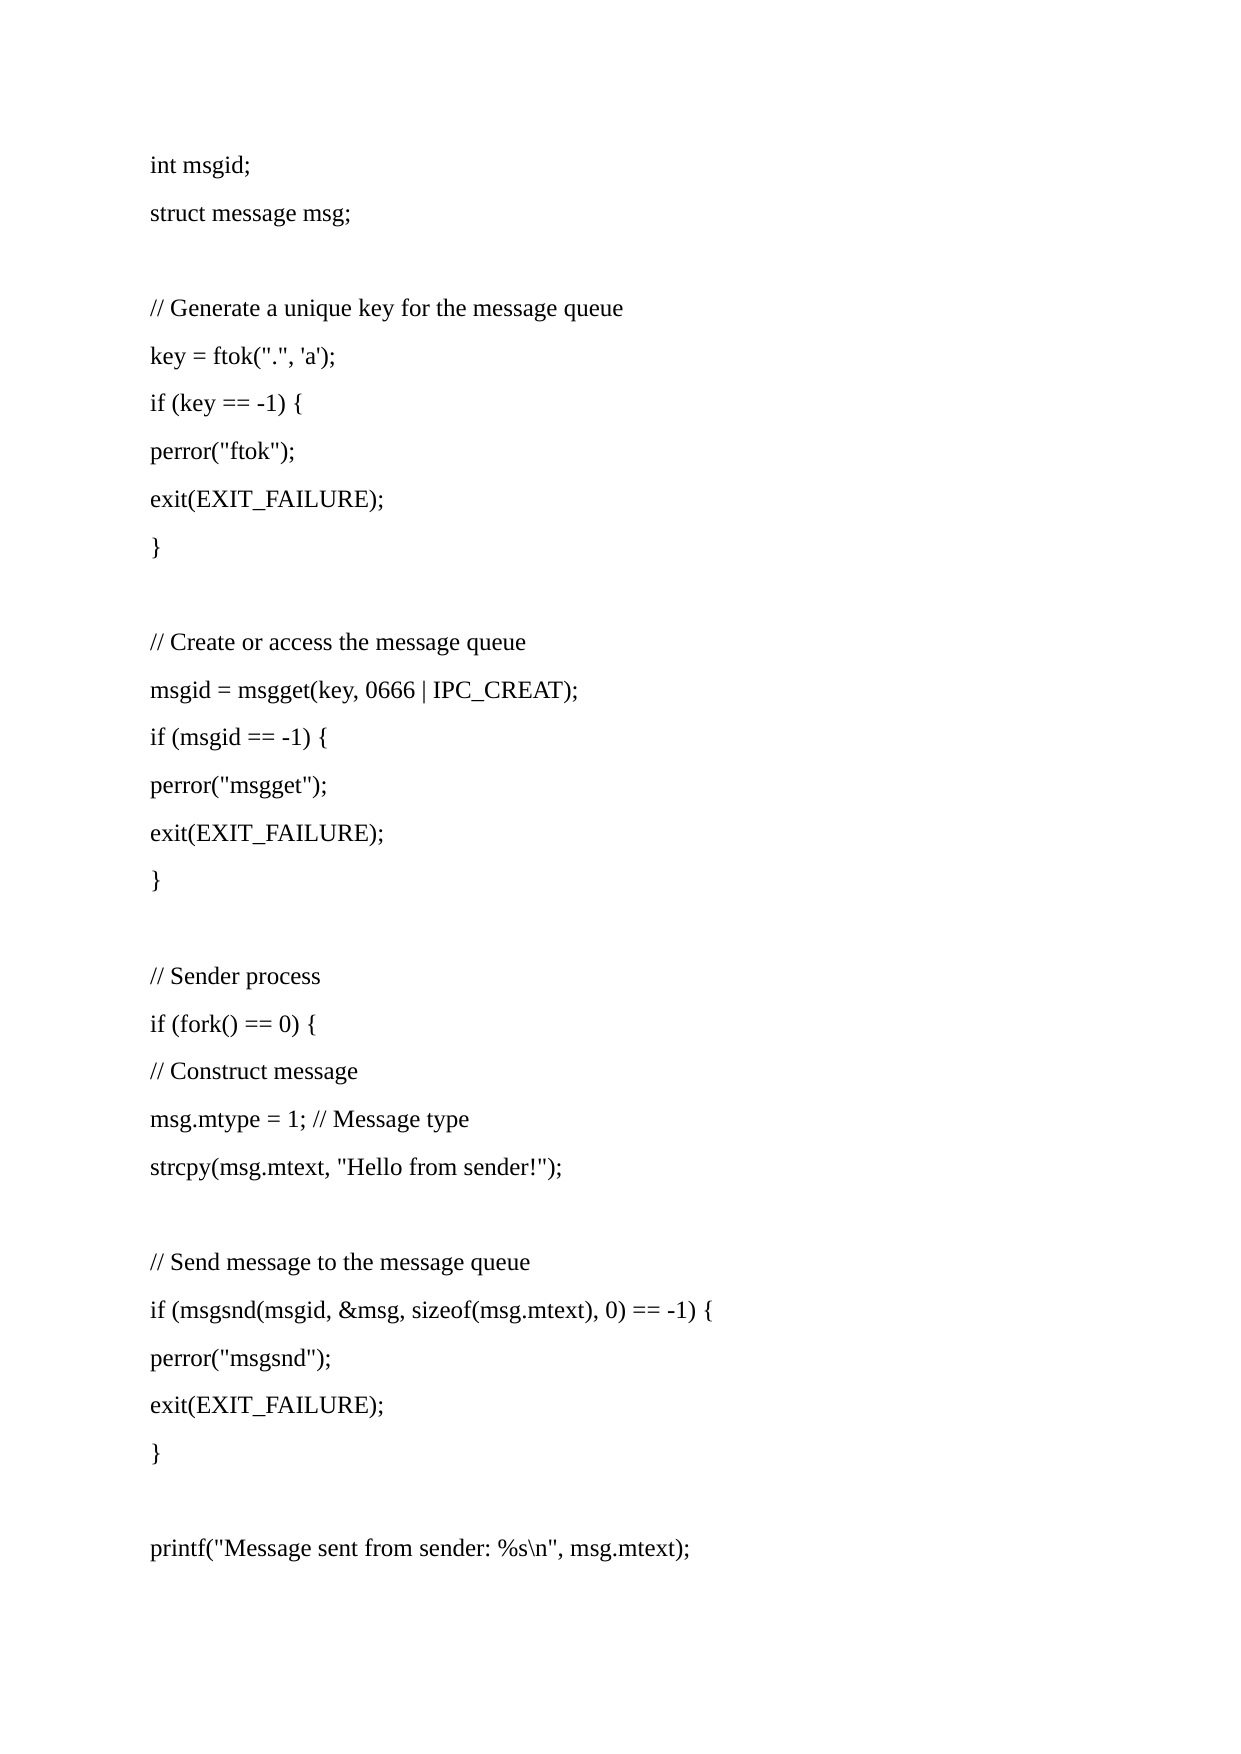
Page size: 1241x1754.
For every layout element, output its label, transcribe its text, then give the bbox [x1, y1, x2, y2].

text msg.mtype = 1; // Message type [150, 1104, 1090, 1133]
text } [150, 1438, 1090, 1467]
text perror("msgget"); [150, 770, 1090, 799]
text if (key == -1) { [150, 388, 1090, 417]
text } [150, 532, 1090, 560]
text struct message msg; [150, 198, 1090, 226]
text int msgid; [150, 150, 1090, 179]
text // Send message to the message queue [150, 1247, 1090, 1276]
text // Construct message [150, 1056, 1090, 1085]
text if (msgid == -1) { [150, 722, 1090, 751]
text // Sender process [150, 961, 1090, 990]
text exit(EXIT_FAILURE); [150, 484, 1090, 513]
text strcpy(msg.mtext, "Hello from sender!"); [150, 1152, 1090, 1181]
text perror("ftok"); [150, 436, 1090, 465]
text key = ftok(".", 'a'); [150, 341, 1090, 369]
text if (msgsnd(msgid, &msg, sizeof(msg.mtext), 0) == -1) { [150, 1295, 1090, 1324]
text exit(EXIT_FAILURE); [150, 1390, 1090, 1419]
text // Create or access the message queue [150, 627, 1090, 656]
text printf("Message sent from sender: %s\n", msg.mtext); [150, 1533, 1090, 1562]
text perror("msgsnd"); [150, 1343, 1090, 1371]
text if (fork() == 0) { [150, 1009, 1090, 1037]
text } [150, 866, 1090, 894]
text // Generate a unique key for the message queue [150, 293, 1090, 322]
text exit(EXIT_FAILURE); [150, 818, 1090, 847]
text msgid = msgget(key, 0666 | IPC_CREAT); [150, 675, 1090, 703]
